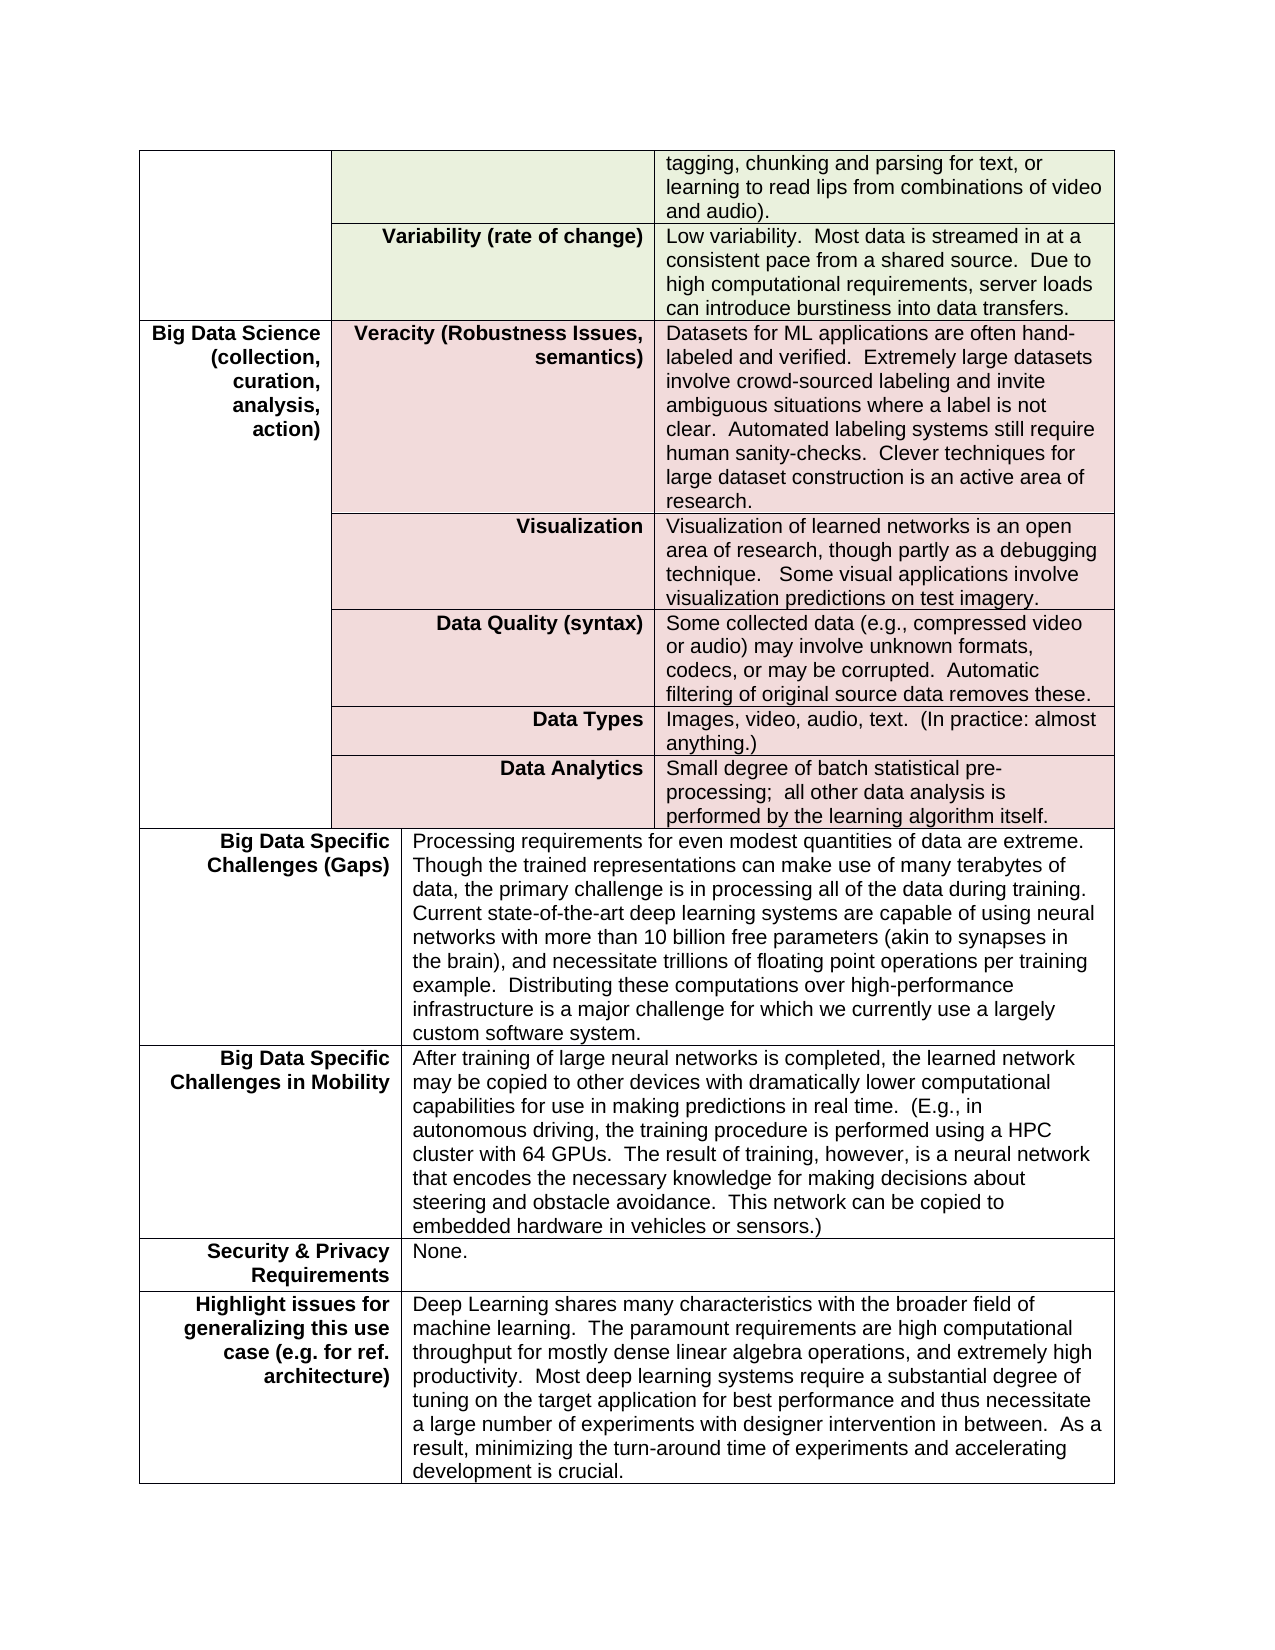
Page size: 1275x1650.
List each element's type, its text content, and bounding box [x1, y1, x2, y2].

table_cell Data Analytics [332, 756, 654, 828]
table_cell Security & Privacy Requirements [140, 1239, 401, 1291]
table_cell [140, 1292, 401, 1483]
table_cell Visualization of learned networks is an open area of research, though partly as a debugging technique. Some visual applications involve visualization predictions on test imagery. [655, 514, 1114, 609]
table_cell Low variability. Most data is streamed in at a consistent pace from a shared source. Due to high computational requirements, server loads can introduce burstiness into data transfers. [655, 224, 1114, 320]
table_cell After training of large neural networks is completed, the learned network may be copied to other devices with dramatically lower computational capabilities for use in making predictions in real time. (E.g., in autonomous driving, the training procedure is performed using a HPC cluster with 64 GPUs. The result of training, however, is a neural network that encodes the necessary knowledge for making decisions about steering and obstacle avoidance. This network can be copied to embedded hardware in vehicles or sensors.) [402, 1046, 1114, 1237]
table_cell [402, 1292, 1114, 1483]
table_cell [655, 151, 1114, 223]
table_cell Processing requirements for even modest quantities of data are extreme. Though the trained representations can make use of many terabytes of data, the primary challenge is in processing all of the data during training. Current state-of-the-art deep learning systems are capable of using neural networks with more than 10 billion free parameters (akin to synapses in the brain), and necessitate trillions of floating point operations per training example. Distributing these computations over high-performance infrastructure is a major challenge for which we currently use a largely custom software system. [402, 829, 1114, 1045]
table_cell Visualization [332, 514, 654, 609]
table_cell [332, 151, 654, 223]
table_cell Datasets for ML applications are often hand-labeled and verified. Extremely large datasets involve crowd-sourced labeling and invite ambiguous situations where a label is not clear. Automated labeling systems still require human sanity-checks. Clever techniques for large dataset construction is an active area of research. [655, 321, 1114, 512]
table_cell None. [402, 1239, 1114, 1291]
table_cell Veracity (Robustness Issues, semantics) [332, 321, 654, 512]
table_cell Variability (rate of change) [332, 224, 654, 320]
table_cell Data Quality (syntax) [332, 610, 654, 706]
table_cell Images, video, audio, text. (In practice: almost anything.) [655, 707, 1114, 755]
table_cell Some collected data (e.g., compressed video or audio) may involve unknown formats, codecs, or may be corrupted. Automatic filtering of original source data removes these. [655, 610, 1114, 706]
table_cell Data Types [332, 707, 654, 755]
table_cell Big Data Specific Challenges in Mobility [140, 1046, 401, 1237]
table_cell Big Data Science (collection, curation, analysis, action) [140, 321, 331, 828]
table_cell Small degree of batch statistical pre-processing; all other data analysis is performed by the learning algorithm itself. [655, 756, 1114, 828]
table_cell Big Data Specific Challenges (Gaps) [140, 829, 401, 1045]
